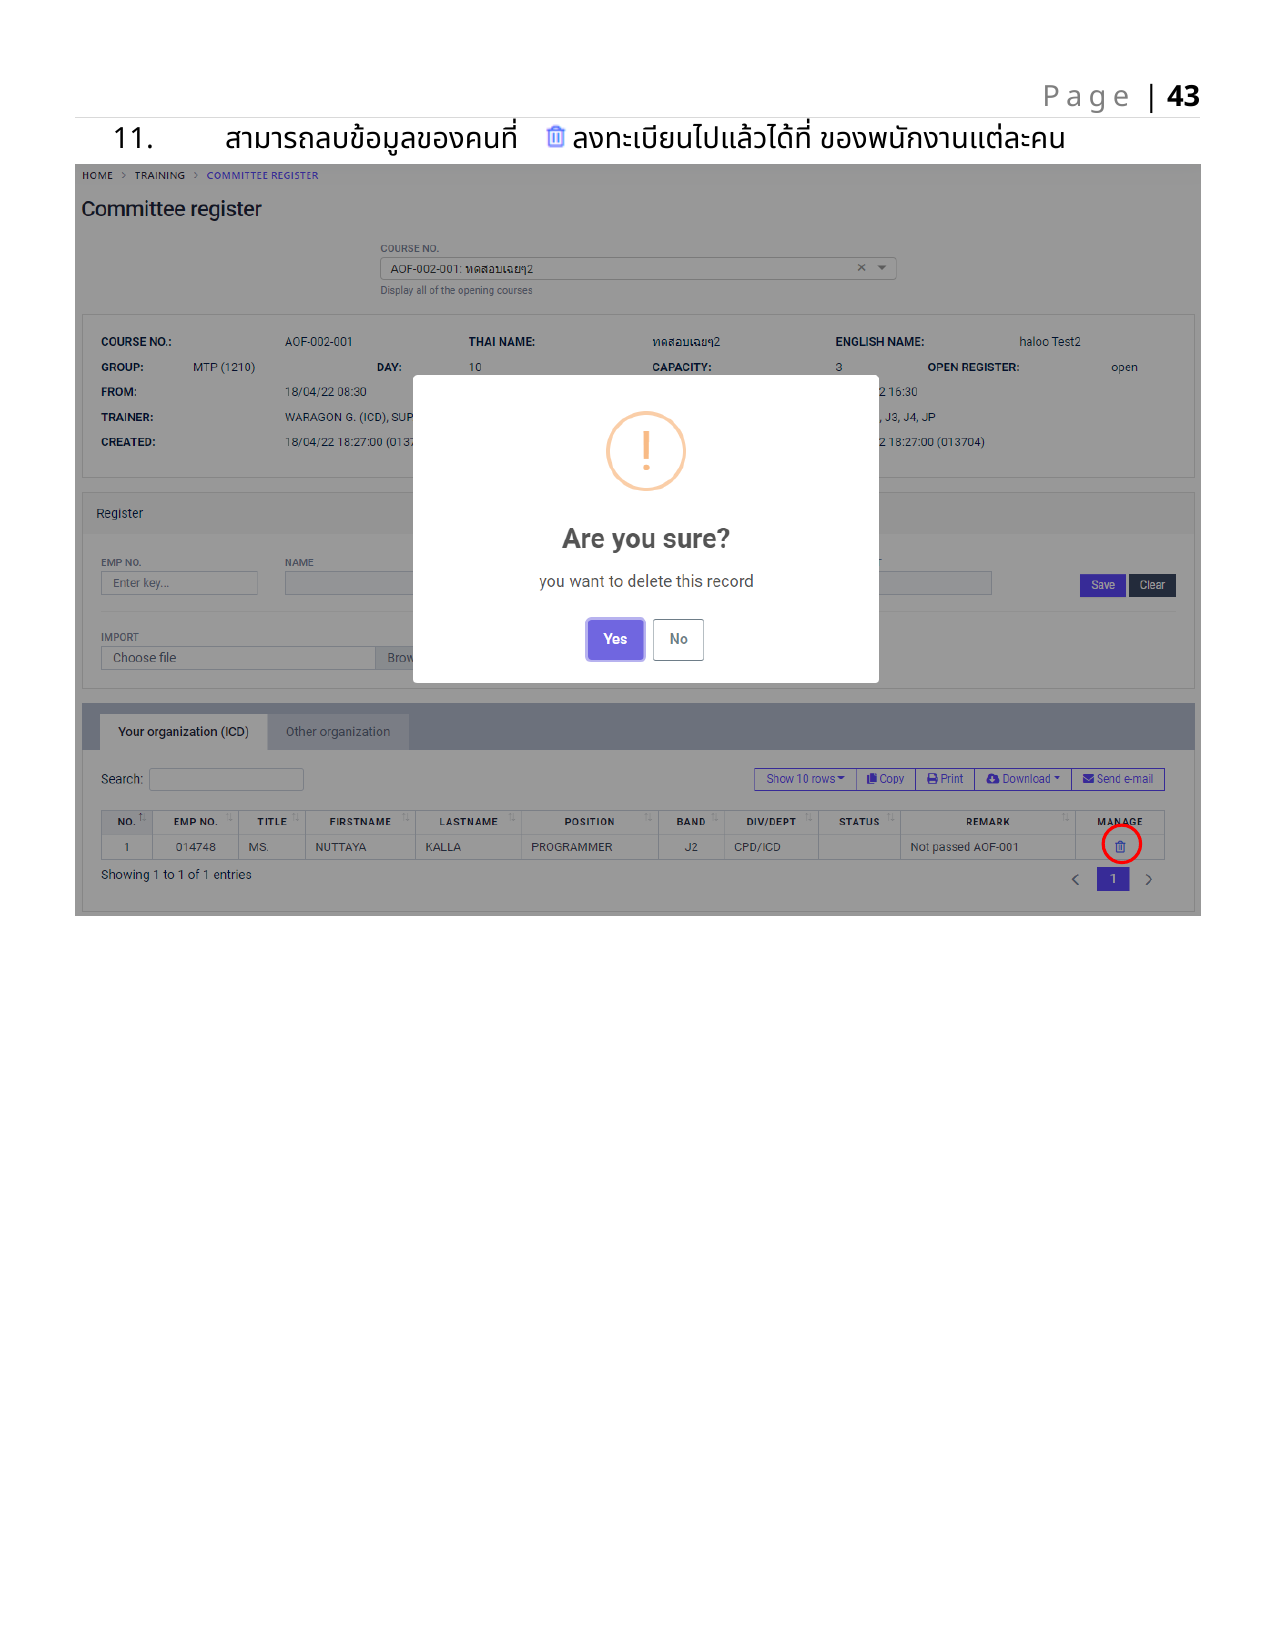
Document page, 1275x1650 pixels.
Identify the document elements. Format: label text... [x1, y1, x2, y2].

picture [75, 164, 1201, 916]
list สามารถลบข้อมูลของคนที่ลงทะเบียนไปแล้วได้ที่ ของพนักงานแต่ละคน [112, 118, 1200, 162]
picture [542, 120, 567, 148]
